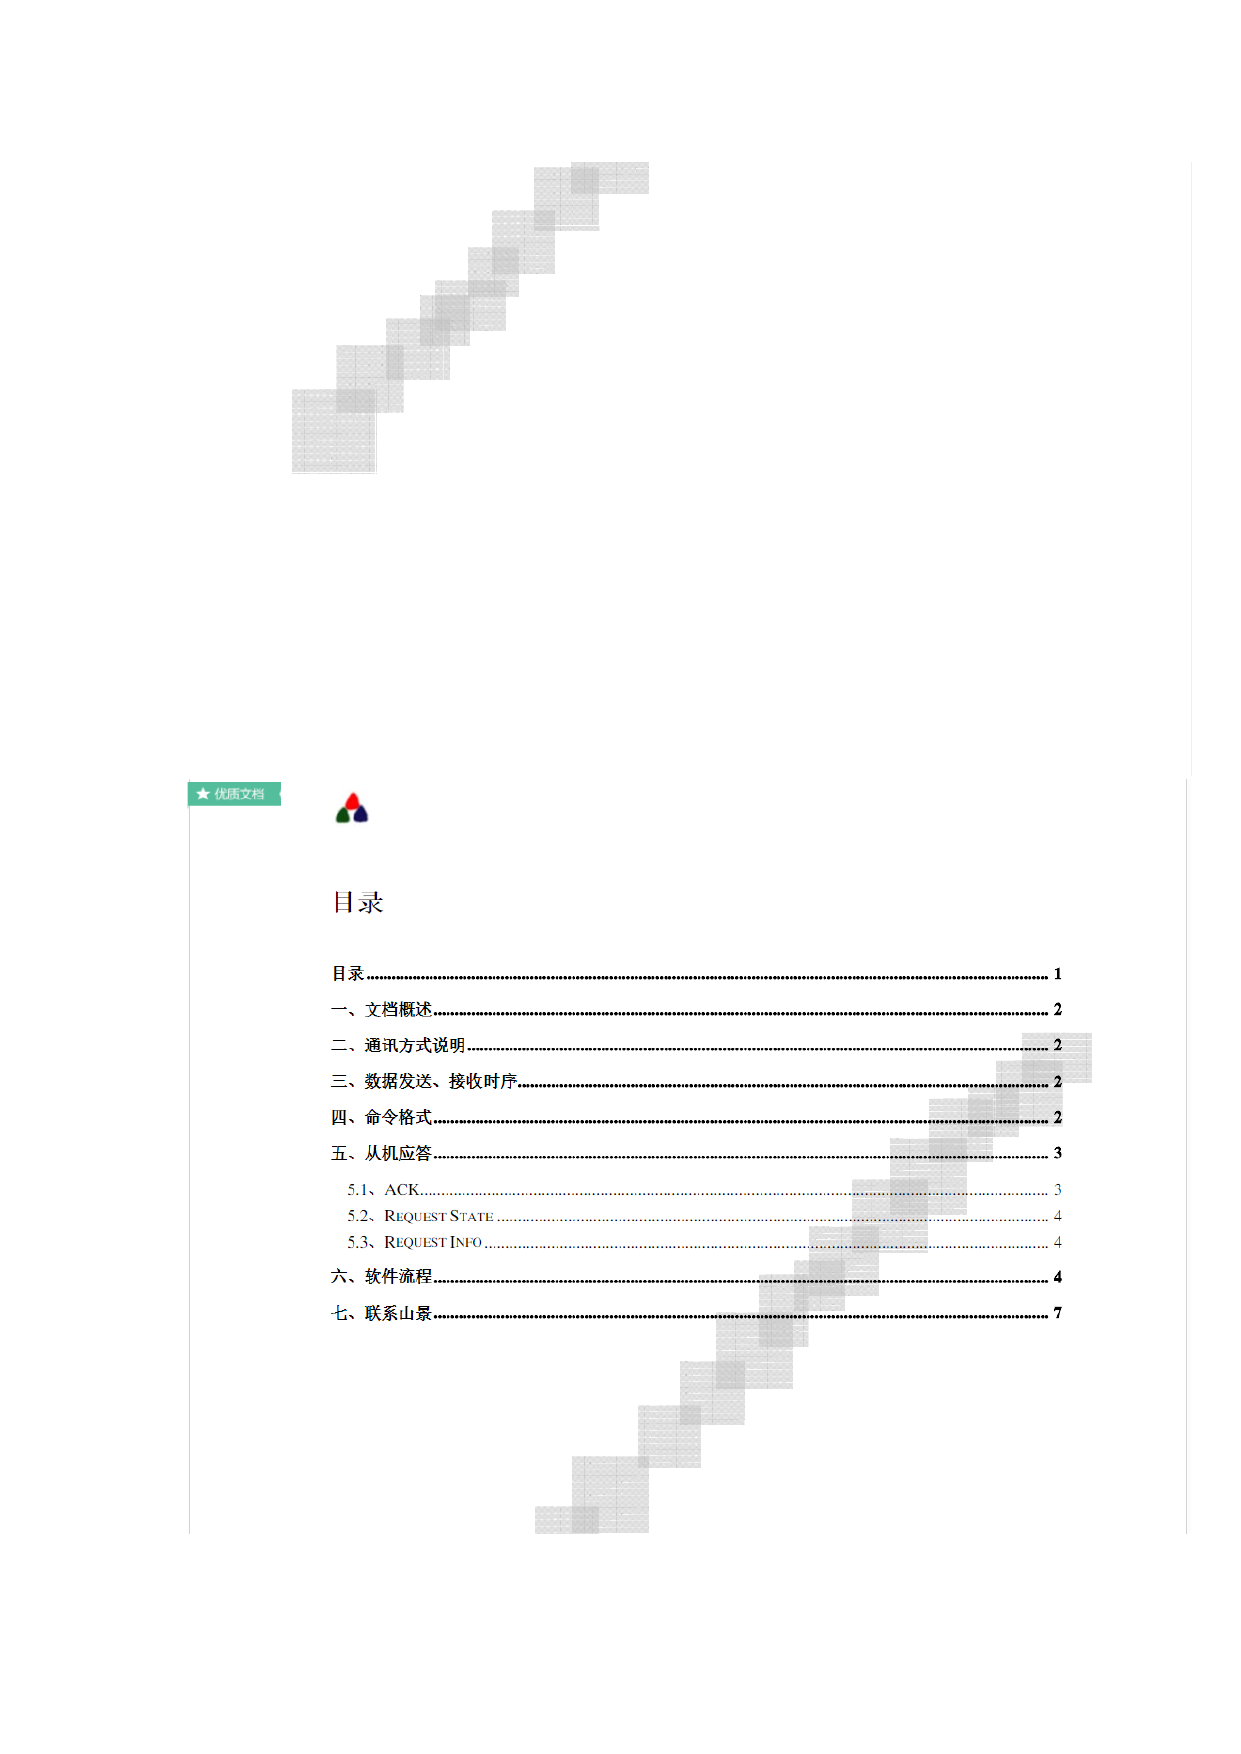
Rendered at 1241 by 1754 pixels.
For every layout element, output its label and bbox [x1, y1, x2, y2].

picture [187, 162, 1192, 776]
picture [187, 779, 1192, 1534]
